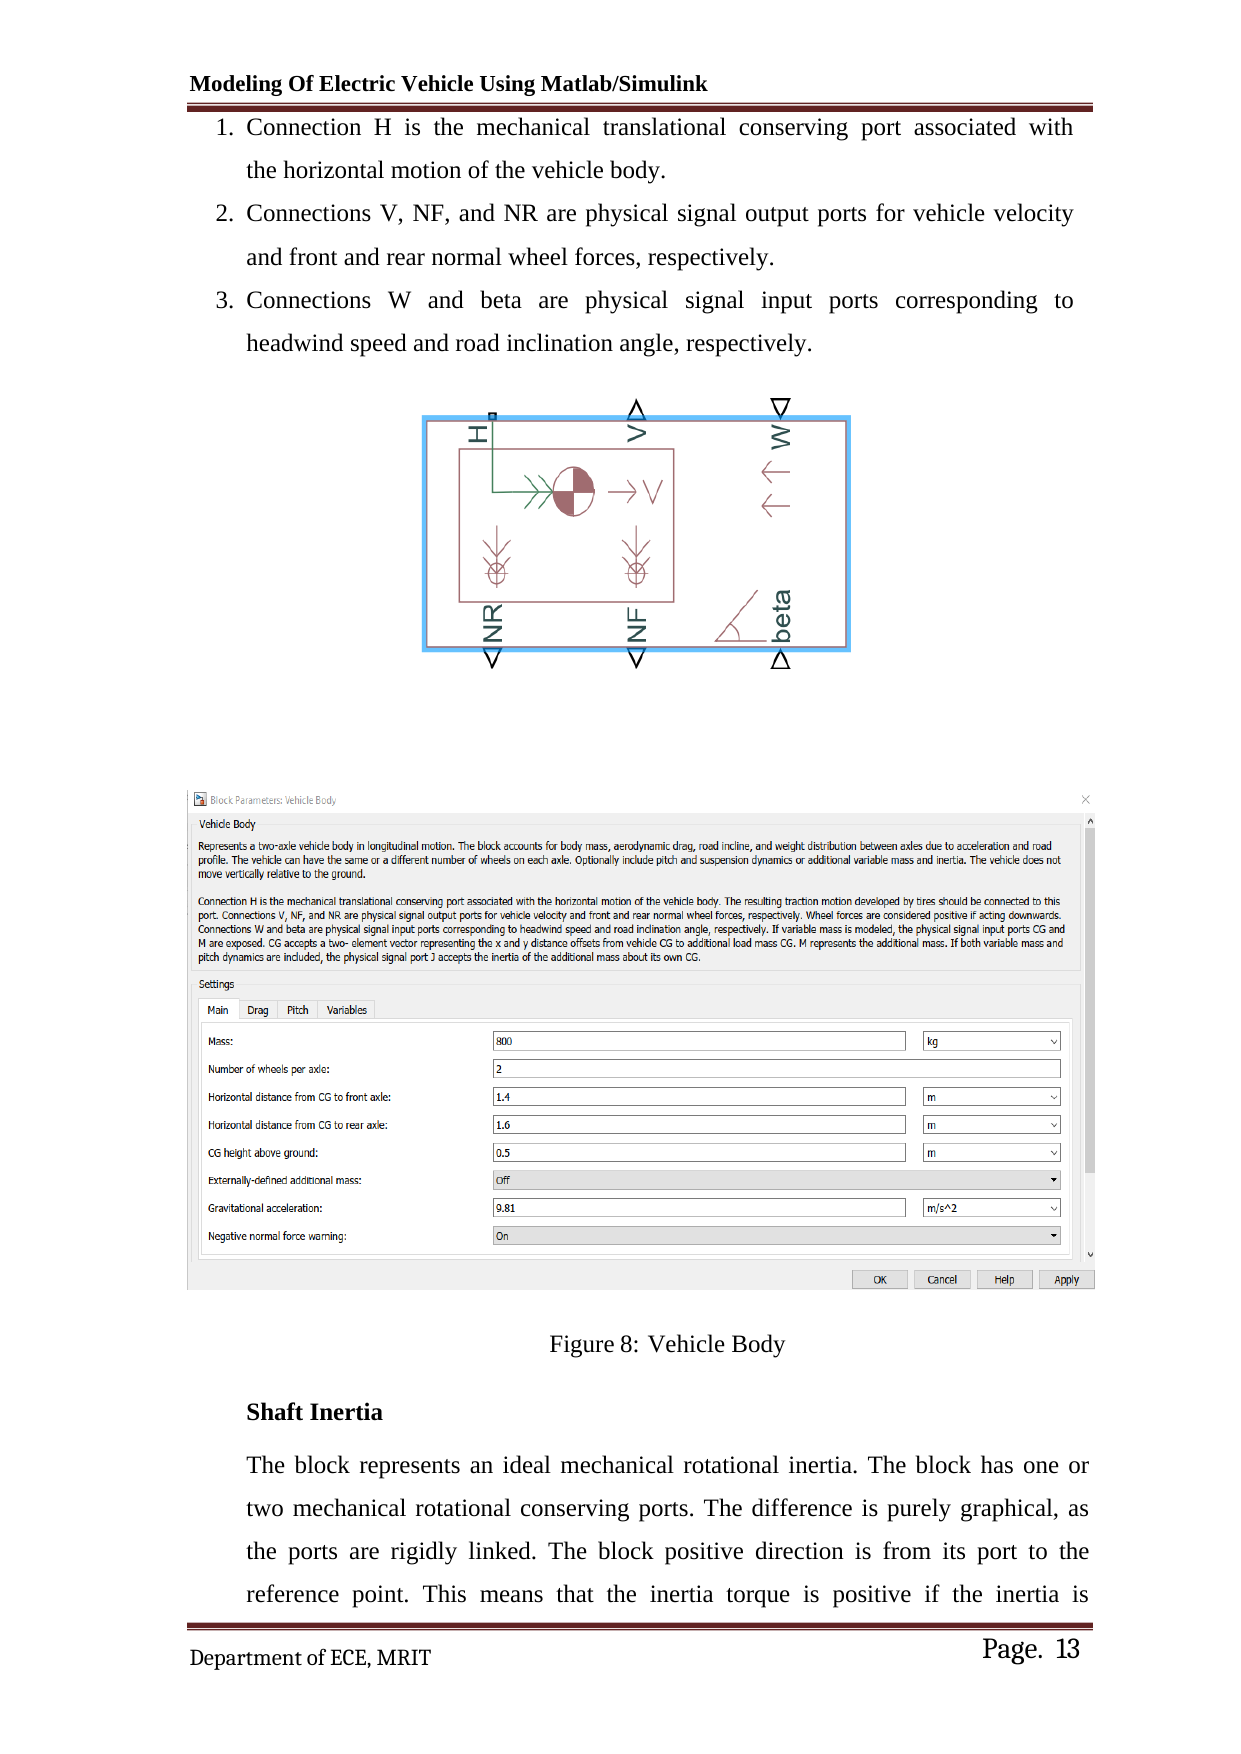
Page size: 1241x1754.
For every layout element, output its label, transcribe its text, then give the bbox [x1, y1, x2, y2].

picture [187, 790, 1095, 1290]
list Connection H is the mechanical translational conserving port associated with the horizontal motion of the vehicle body. [215, 112, 1074, 184]
text Figure 8: Vehicle Body [246, 1329, 1088, 1358]
picture [421, 398, 862, 669]
list Connections W and beta are physical signal input ports corresponding to headwind speed and road inclination angle, respectively. [215, 285, 1074, 357]
list Connections V, NF, and NR are physical signal output ports for vehicle velocity and front and rear normal wheel forces, respectively. [215, 198, 1074, 270]
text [246, 1450, 1090, 1608]
text Shaft Inertia [223, 1397, 1090, 1426]
